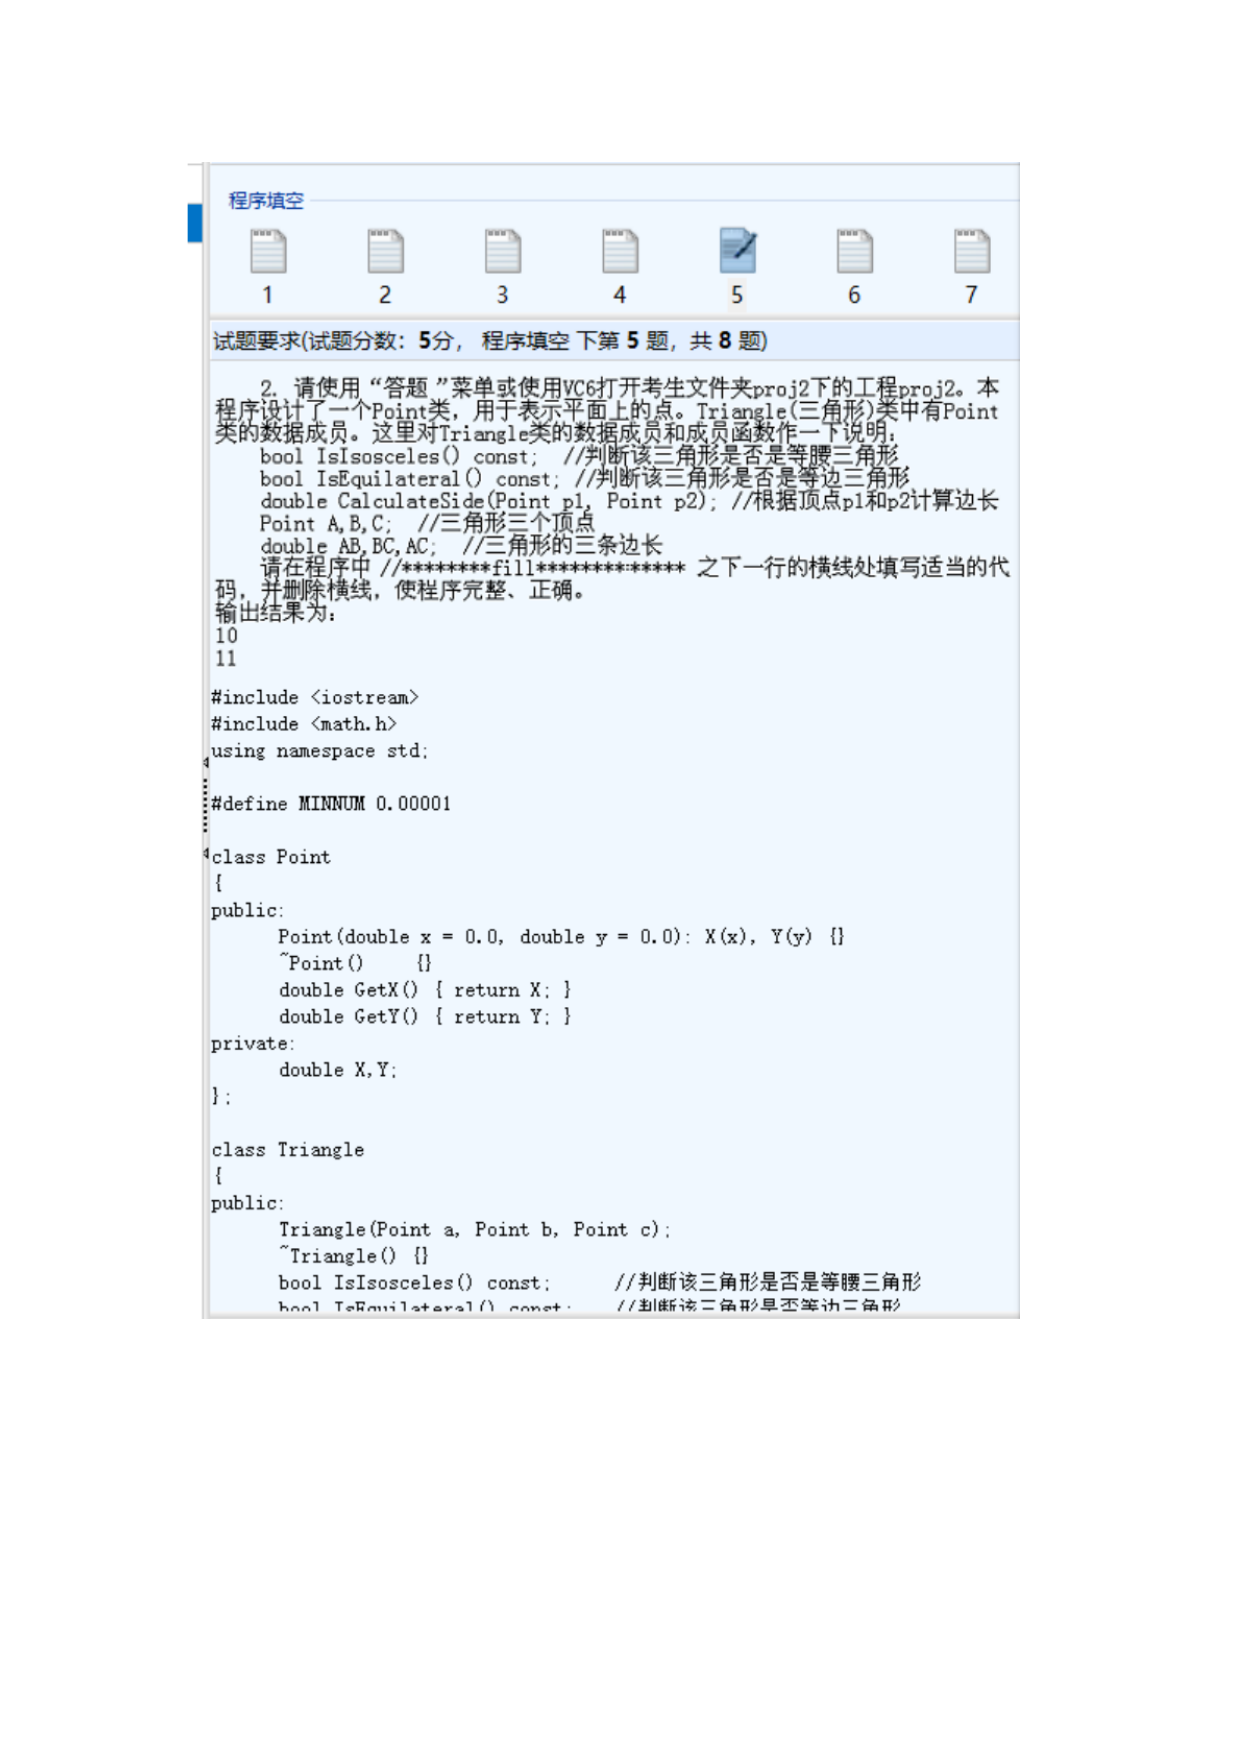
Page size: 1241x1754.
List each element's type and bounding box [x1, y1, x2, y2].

picture [187, 162, 1020, 1319]
